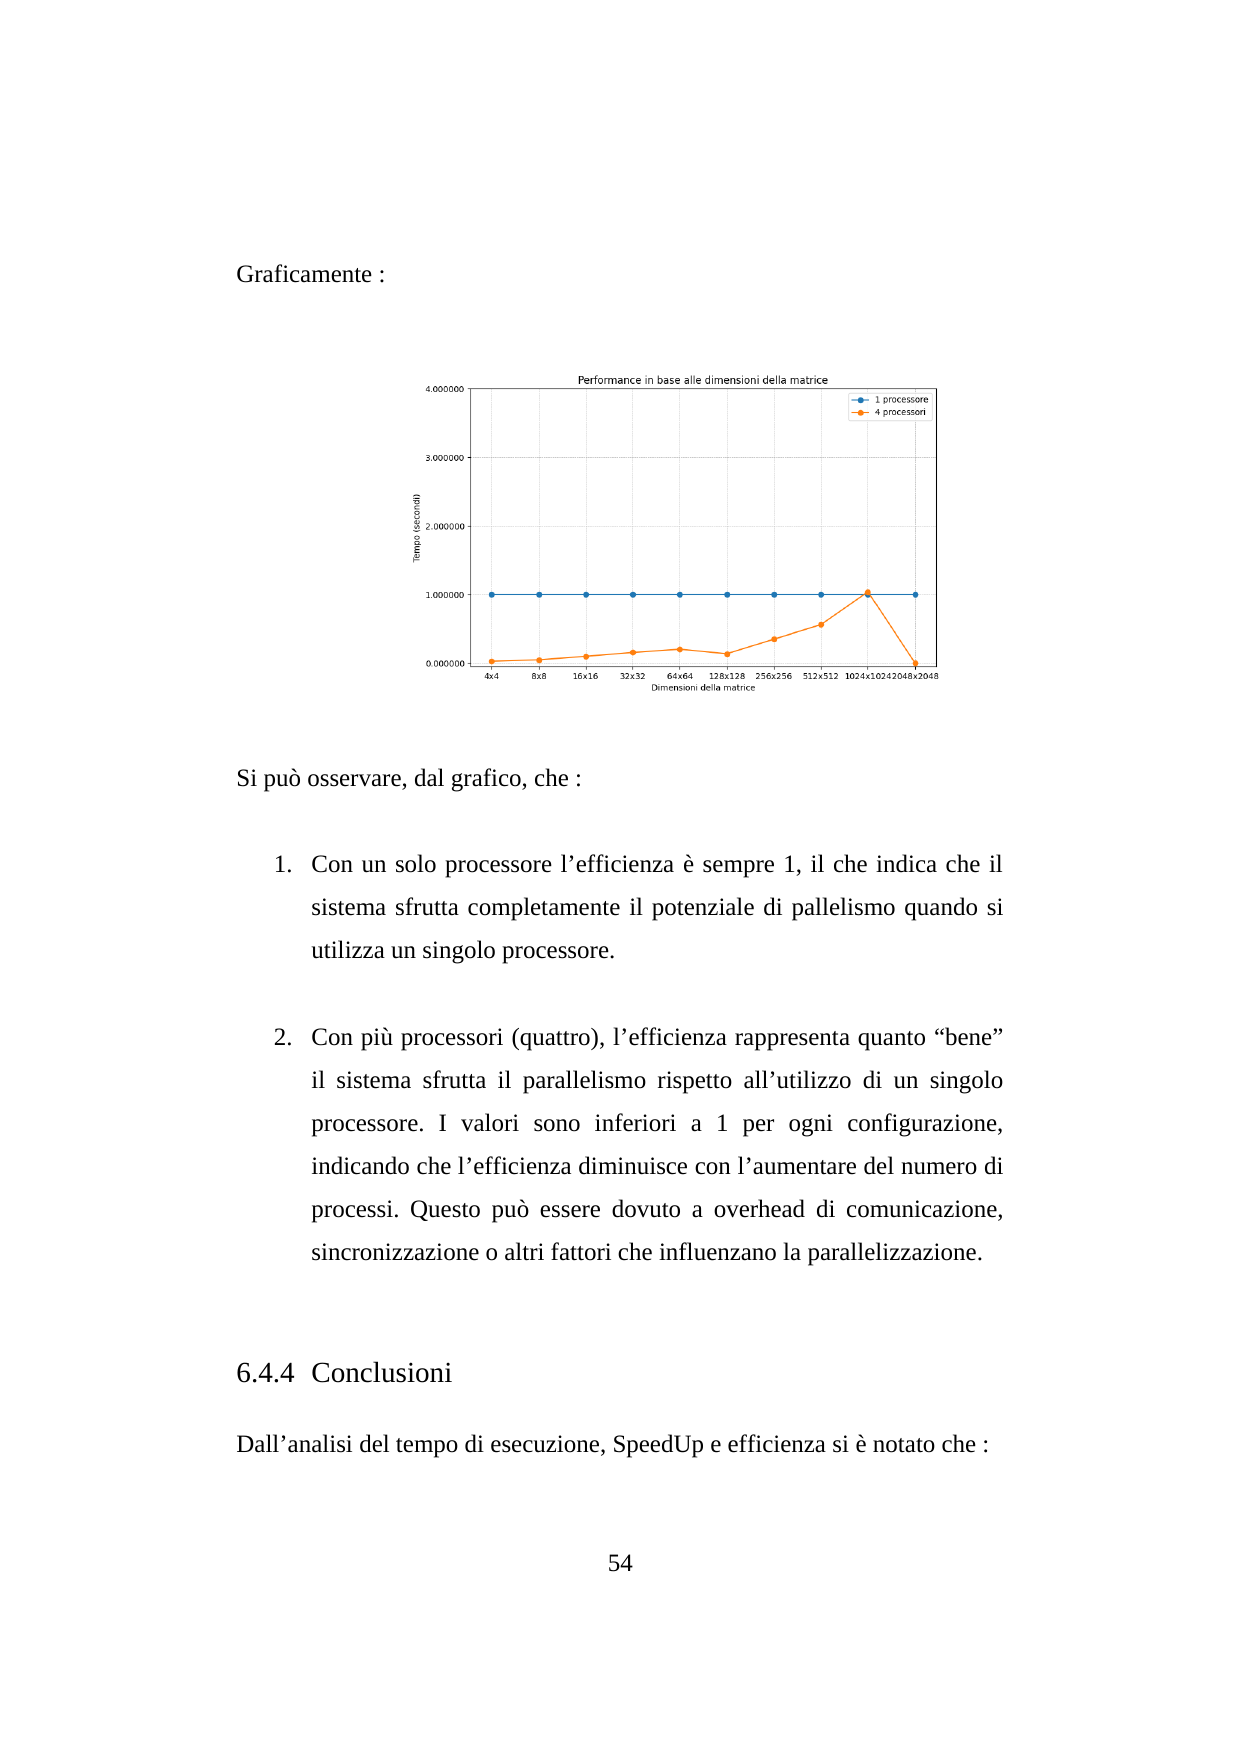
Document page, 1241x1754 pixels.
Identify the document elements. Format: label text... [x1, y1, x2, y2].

list Con più processori (quattro), l’efficienza rappresenta quanto “bene” il sistema sfrutta il parallelismo rispetto all’utilizzo di un singolo processore. I valori sono inferiori a 1 per ogni configurazione, indicando che l’efficienza diminuisce con l’aumentare del numero di processi. Questo può essere dovuto a overhead di comunicazione, sincronizzazione o altri fattori che influenzano la parallelizzazione. [274, 1022, 1004, 1266]
text Graficamente : [236, 259, 1004, 288]
text Si può osservare, dal grafico, che : [236, 763, 1004, 792]
text Dall’analisi del tempo di esecuzione, SpeedUp e efficienza si è notato che : [236, 1429, 1004, 1458]
list Con un solo processore l’efficienza è sempre 1, il che indica che il sistema sfrutta completamente il potenziale di pallelismo quando si utilizza un singolo processore. [274, 849, 1004, 964]
subtitle Conclusioni [236, 1355, 1004, 1388]
picture [395, 345, 995, 706]
